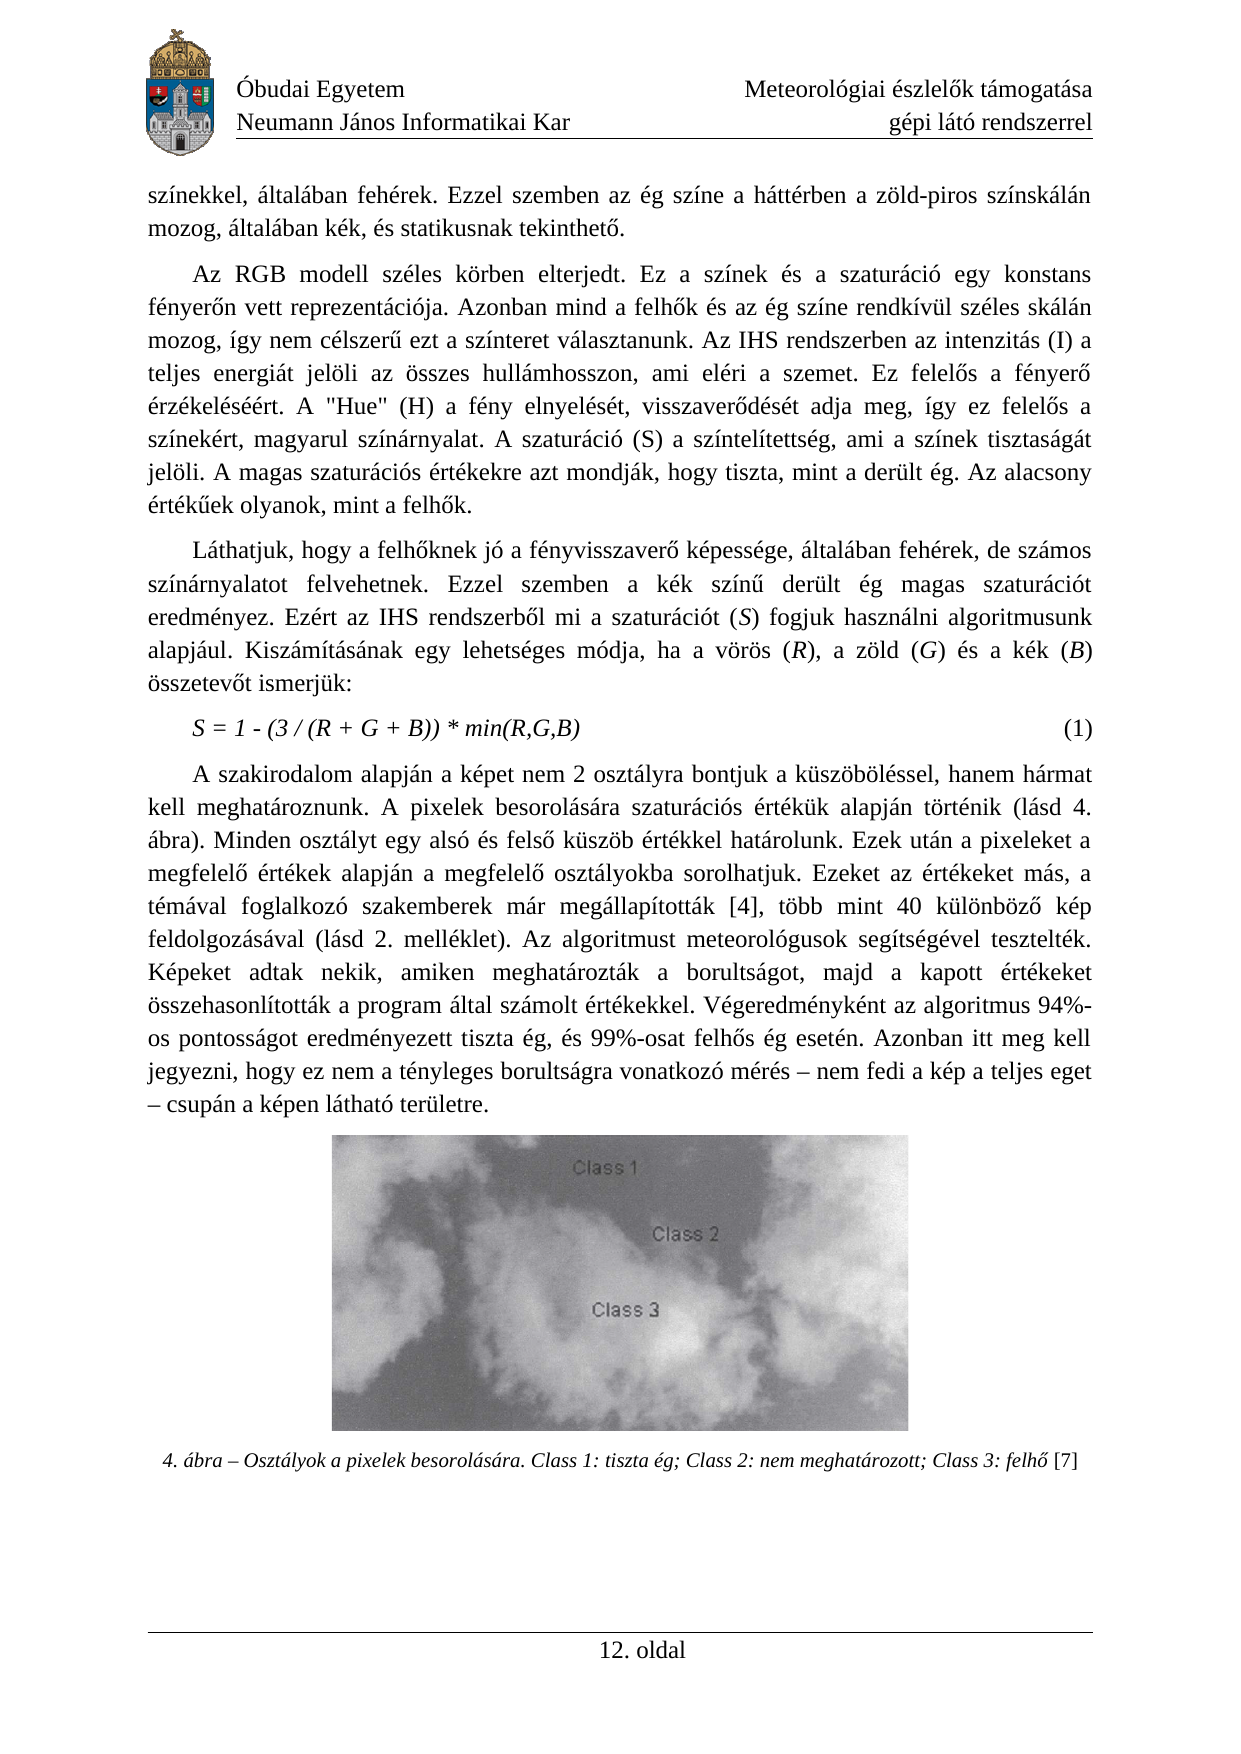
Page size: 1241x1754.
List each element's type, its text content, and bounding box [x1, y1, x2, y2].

text 4. ábra – Osztályok a pixelek besorolására. Class 1: tiszta ég; Class 2: nem meghatározott; Class 3: felhő [7] [148, 1448, 1093, 1472]
text S = 1 - (3 / (R + G + B)) * min(R,G,B) (1) [148, 713, 1093, 742]
picture [146, 28, 215, 157]
text Láthatjuk, hogy a felhőknek jó a fényvisszaverő képessége, általában fehérek, de számos színárnyalatot felvehetnek. Ezzel szemben a kék színű derült ég magas szaturációt eredményez. Ezért az IHS rendszerből mi a szaturációt (S) fogjuk használni algoritmusunk alapjául. Kiszámításának egy lehetséges módja, ha a vörös (R), a zöld (G) és a kék (B) összetevőt ismerjük: [148, 536, 1093, 696]
picture [331, 1134, 909, 1431]
text Az RGB modell széles körben elterjedt. Ez a színek és a szaturáció egy konstans fényerőn vett reprezentációja. Azonban mind a felhők és az ég színe rendkívül széles skálán mozog, így nem célszerű ezt a színteret választanunk. Az IHS rendszerben az intenzitás (I) a teljes energiát jelöli az összes hullámhosszon, ami eléri a szemet. Ez felelős a fényerő érzékeléséért. A "Hue" (H) a fény elnyelését, visszaverődését adja meg, így ez felelős a színekért, magyarul színárnyalat. A szaturáció (S) a színtelítettség, ami a színek tisztaságát jelöli. A magas szaturációs értékekre azt mondják, hogy tiszta, mint a derült ég. Az alacsony értékűek olyanok, mint a felhők. [148, 259, 1093, 519]
text A szakirodalom alapján a képet nem 2 osztályra bontjuk a küszöböléssel, hanem hármat kell meghatároznunk. A pixelek besorolására szaturációs értékük alapján történik (lásd 4. ábra). Minden osztályt egy alsó és felső küszöb értékkel határolunk. Ezek után a pixeleket a megfelelő értékek alapján a megfelelő osztályokba sorolhatjuk. Ezeket az értékeket más, a témával foglalkozó szakemberek már megállapították [4], több mint 40 különböző kép feldolgozásával (lásd 2. melléklet). Az algoritmust meteorológusok segítségével tesztelték. Képeket adtak nekik, amiken meghatározták a borultságot, majd a kapott értékeket összehasonlították a program által számolt értékekkel. Végeredményként az algoritmus 94%-os pontosságot eredményezett tiszta ég, és 99%-osat felhős ég esetén. Azonban itt meg kell jegyezni, hogy ez nem a tényleges borultságra vonatkozó mérés – nem fedi a kép a teljes eget – csupán a képen látható területre. [148, 759, 1093, 1118]
